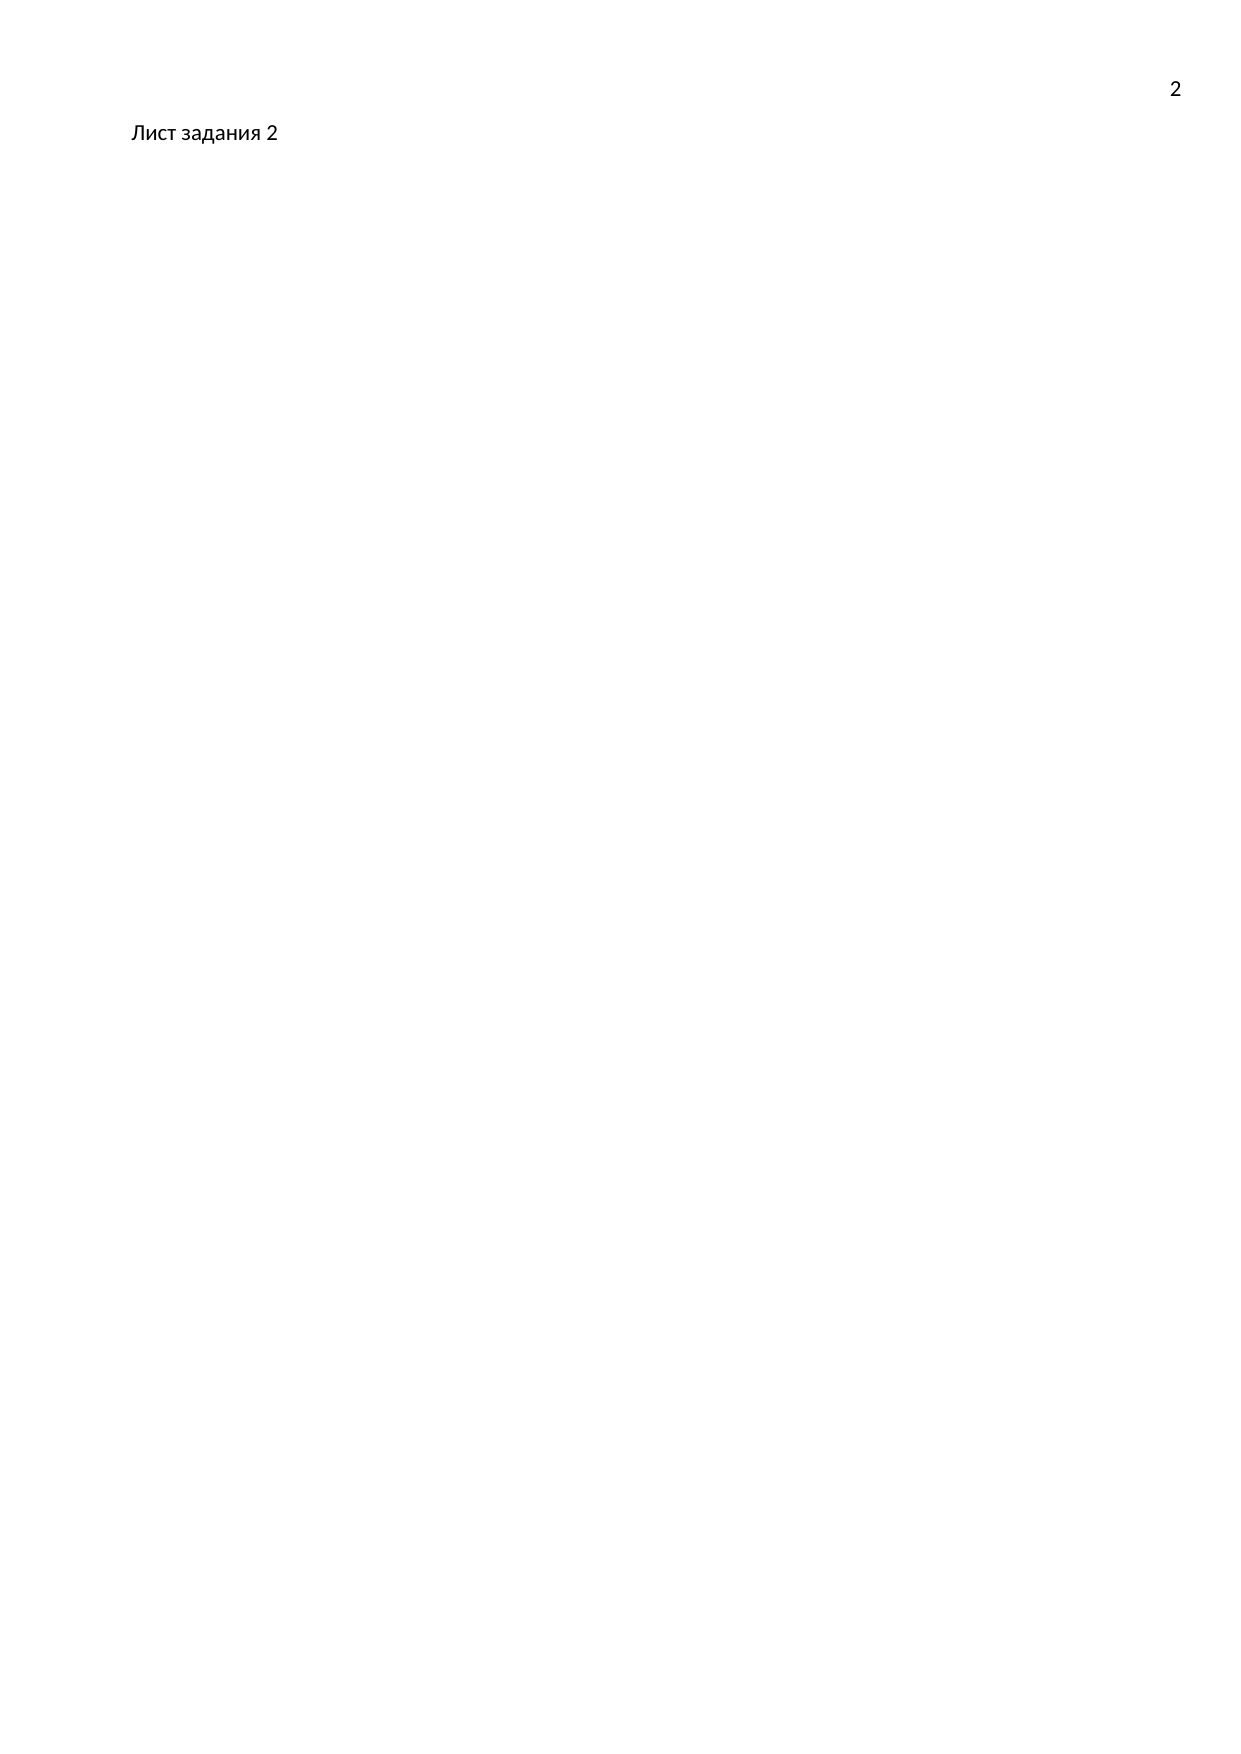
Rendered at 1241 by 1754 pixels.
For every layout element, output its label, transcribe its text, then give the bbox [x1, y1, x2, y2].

text Лист задания 2 [131, 118, 1181, 146]
